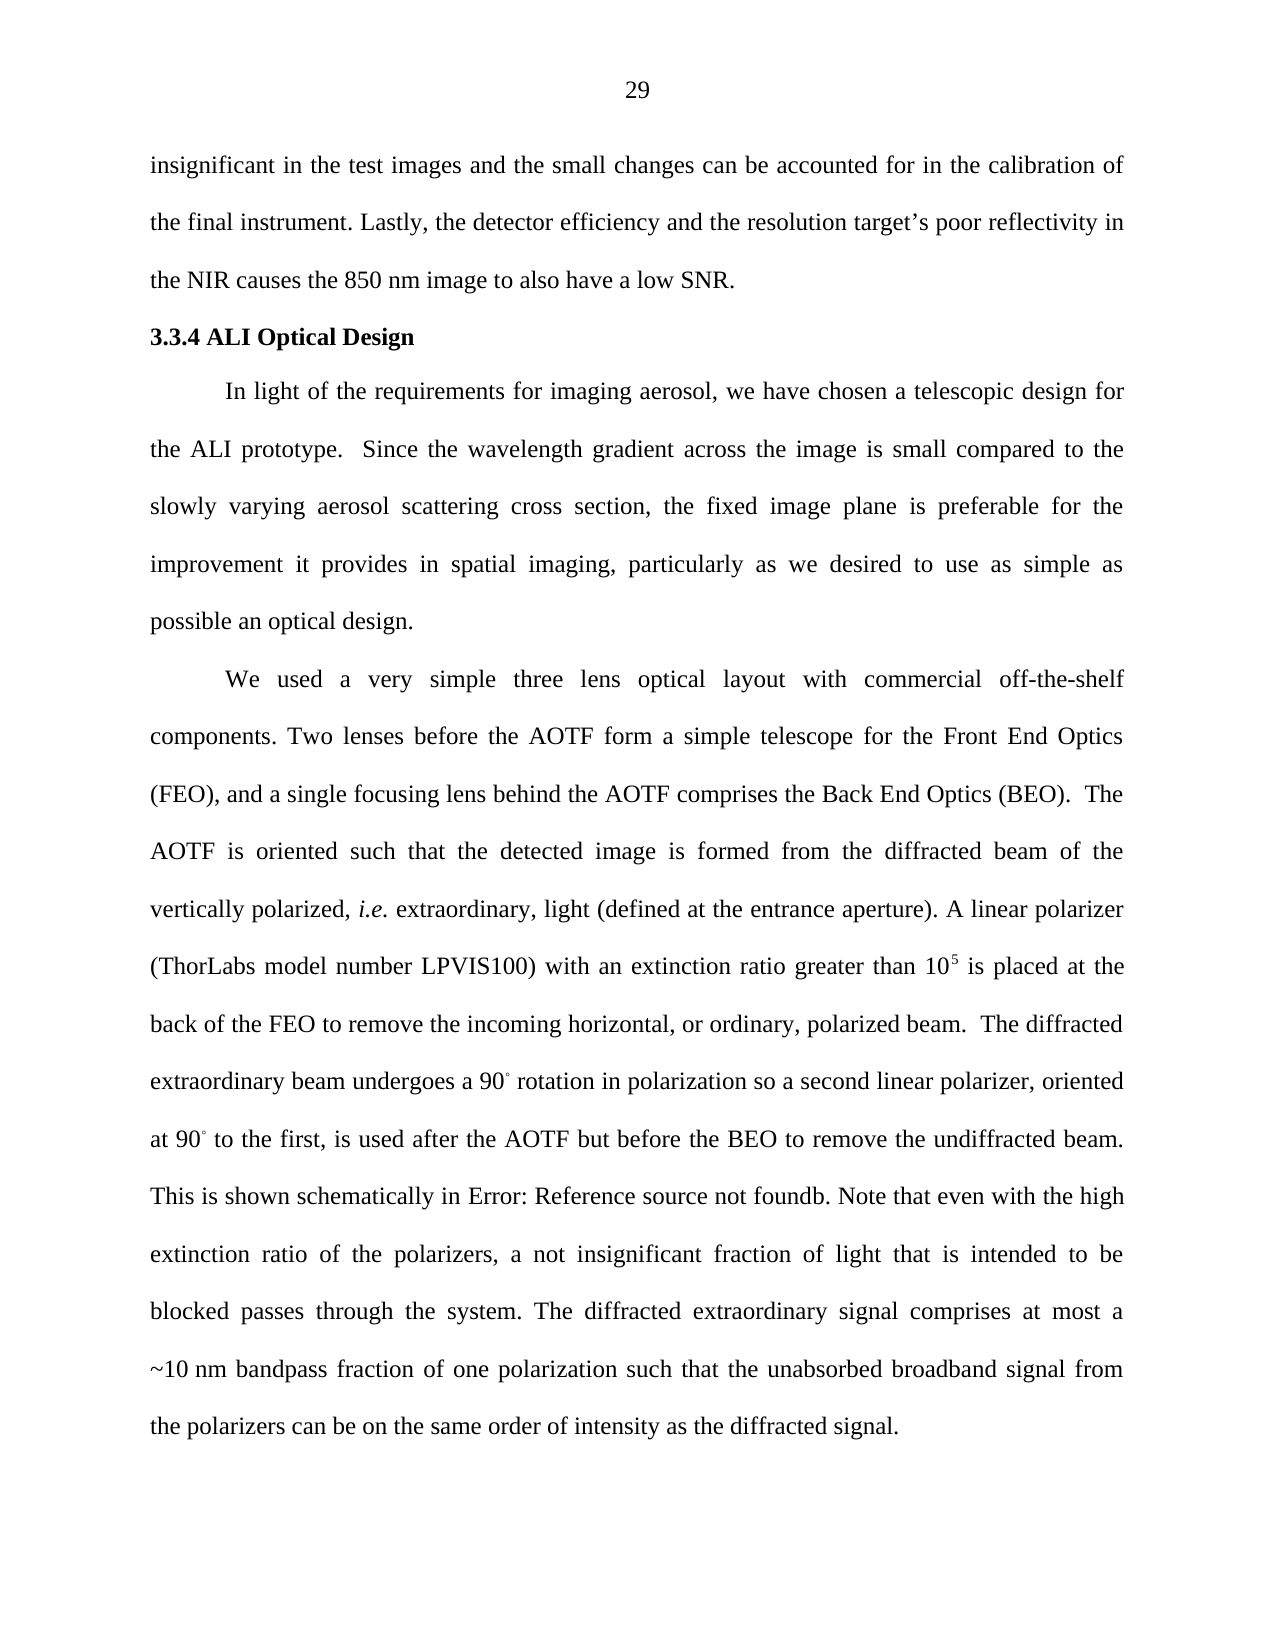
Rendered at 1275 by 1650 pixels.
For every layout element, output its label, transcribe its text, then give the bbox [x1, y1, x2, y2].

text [150, 150, 1125, 294]
text In light of the requirements for imaging aerosol, we have chosen a telescopic design for the ALI prototype. Since the wavelength gradient across the image is small compared to the slowly varying aerosol scattering cross section, the fixed image plane is preferable for the improvement it provides in spatial imaging, particularly as we desired to use as simple as possible an optical design. [150, 376, 1125, 635]
subtitle 3.3.4 ALI Optical Design [150, 322, 1125, 351]
